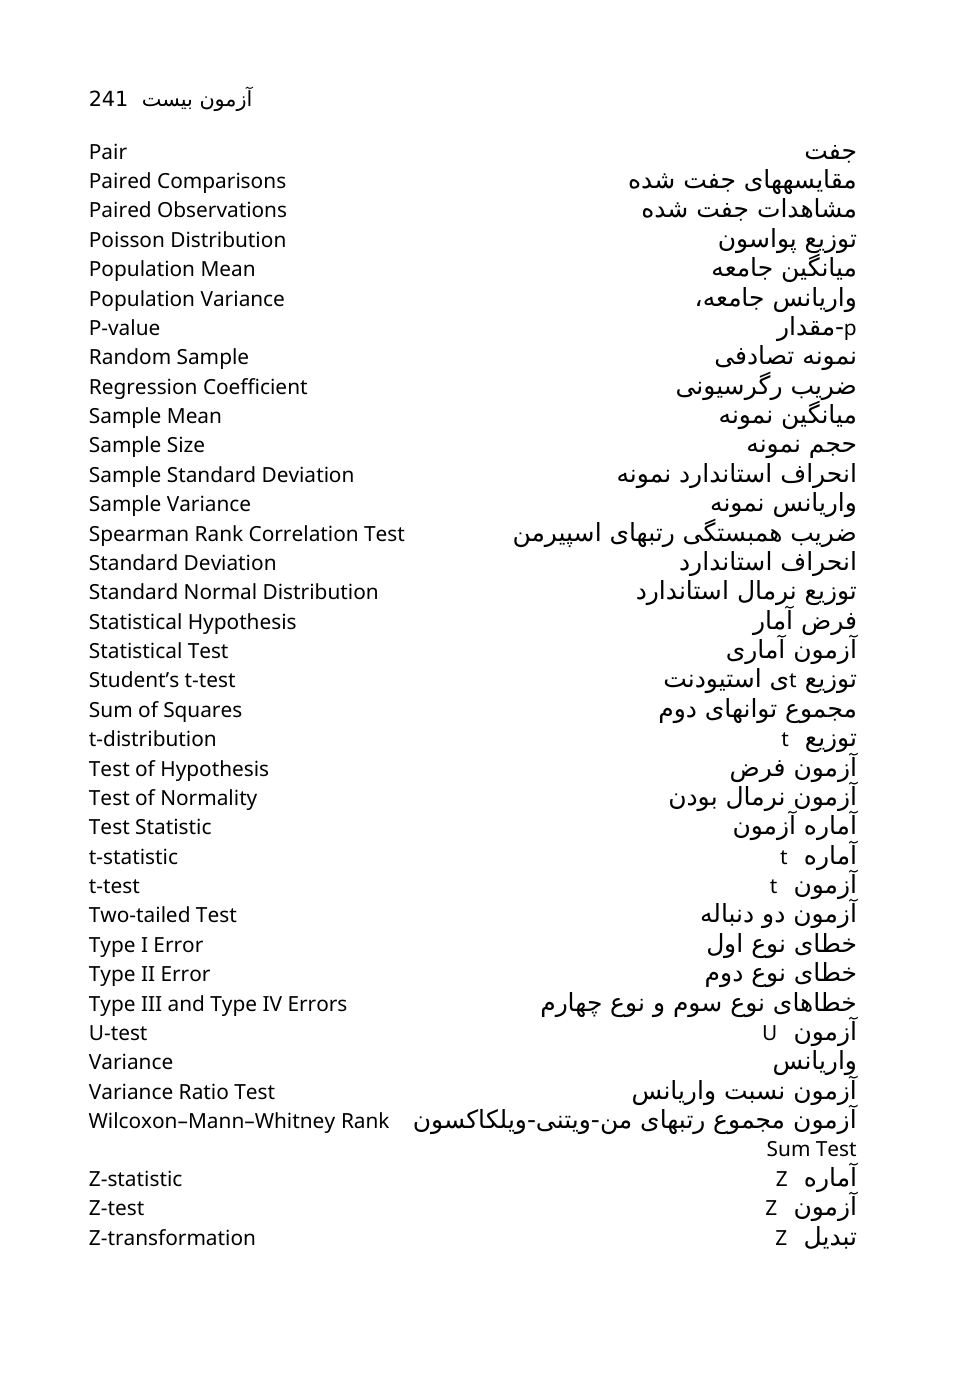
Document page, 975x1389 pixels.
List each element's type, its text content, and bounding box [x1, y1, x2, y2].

text فرض آمار Statistical Hypothesis [89, 606, 857, 635]
text آزمون نرمال بودن Test of Normality [89, 782, 857, 811]
text واریانس جامعه، Population Variance [89, 283, 857, 312]
text ضریب همبستگی رتبه‏ای اسپيرمن Spearman Rank Correlation Test [89, 518, 857, 547]
text جفت Pair [89, 136, 857, 165]
text آماره آزمون Test Statistic [89, 811, 857, 841]
text خطای نوع دوم Type II Error [89, 958, 857, 988]
text واریانس نمونه Sample Variance [89, 488, 857, 518]
text آزمون دو دنباله Two-tailed Test [89, 899, 857, 929]
text انحراف استاندارد Standard Deviation [89, 547, 857, 576]
text میانگین جامعه Population Mean [89, 253, 857, 283]
text واریانس Variance [89, 1046, 857, 1076]
text آزمون آماری Statistical Test [89, 635, 857, 664]
text نمونه تصادفی Random Sample [89, 341, 857, 371]
text انحراف استاندارد نمونه Sample Standard Deviation [89, 459, 857, 488]
text توزیع tی استیودنت Student’s t-test [89, 664, 857, 694]
text مجموع توان‏های دوم Sum of Squares [89, 694, 857, 723]
text آماره t t-statistic [89, 841, 857, 870]
text آزمون مجموع رتبه‏ای من-ویتنی-ویلکاکسون Wilcoxon–Mann–Whitney Rank Sum Test [89, 1105, 857, 1163]
text آماره Z Z-statistic [89, 1163, 857, 1192]
text خطای نوع اول Type I Error [89, 929, 857, 958]
text میانگین نمونه Sample Mean [89, 400, 857, 429]
text p-مقدار P-value [89, 312, 857, 341]
text آزمون U U-test [89, 1017, 857, 1046]
text حجم نمونه Sample Size [89, 429, 857, 459]
text مشاهدات جفت شده Paired Observations [89, 194, 857, 224]
text آزمون Z Z-test [89, 1192, 857, 1222]
text مقایسه‏های جفت شده Paired Comparisons [89, 165, 857, 194]
text آزمون t t-test [89, 870, 857, 899]
text توزیع t t-distribution [89, 723, 857, 753]
text خطاهای نوع سوم و نوع چهارم Type III and Type IV Errors [89, 988, 857, 1017]
text آزمون فرض Test of Hypothesis [89, 753, 857, 782]
text توزیع نرمال استاندارد Standard Normal Distribution [89, 576, 857, 606]
text توزیع پواسون Poisson Distribution [89, 224, 857, 253]
text ضریب رگرسیونی Regression Coefficient [89, 371, 857, 400]
text تبدیل Z Z-transformation [89, 1222, 857, 1251]
text آزمون نسبت واریانس Variance Ratio Test [89, 1076, 857, 1105]
